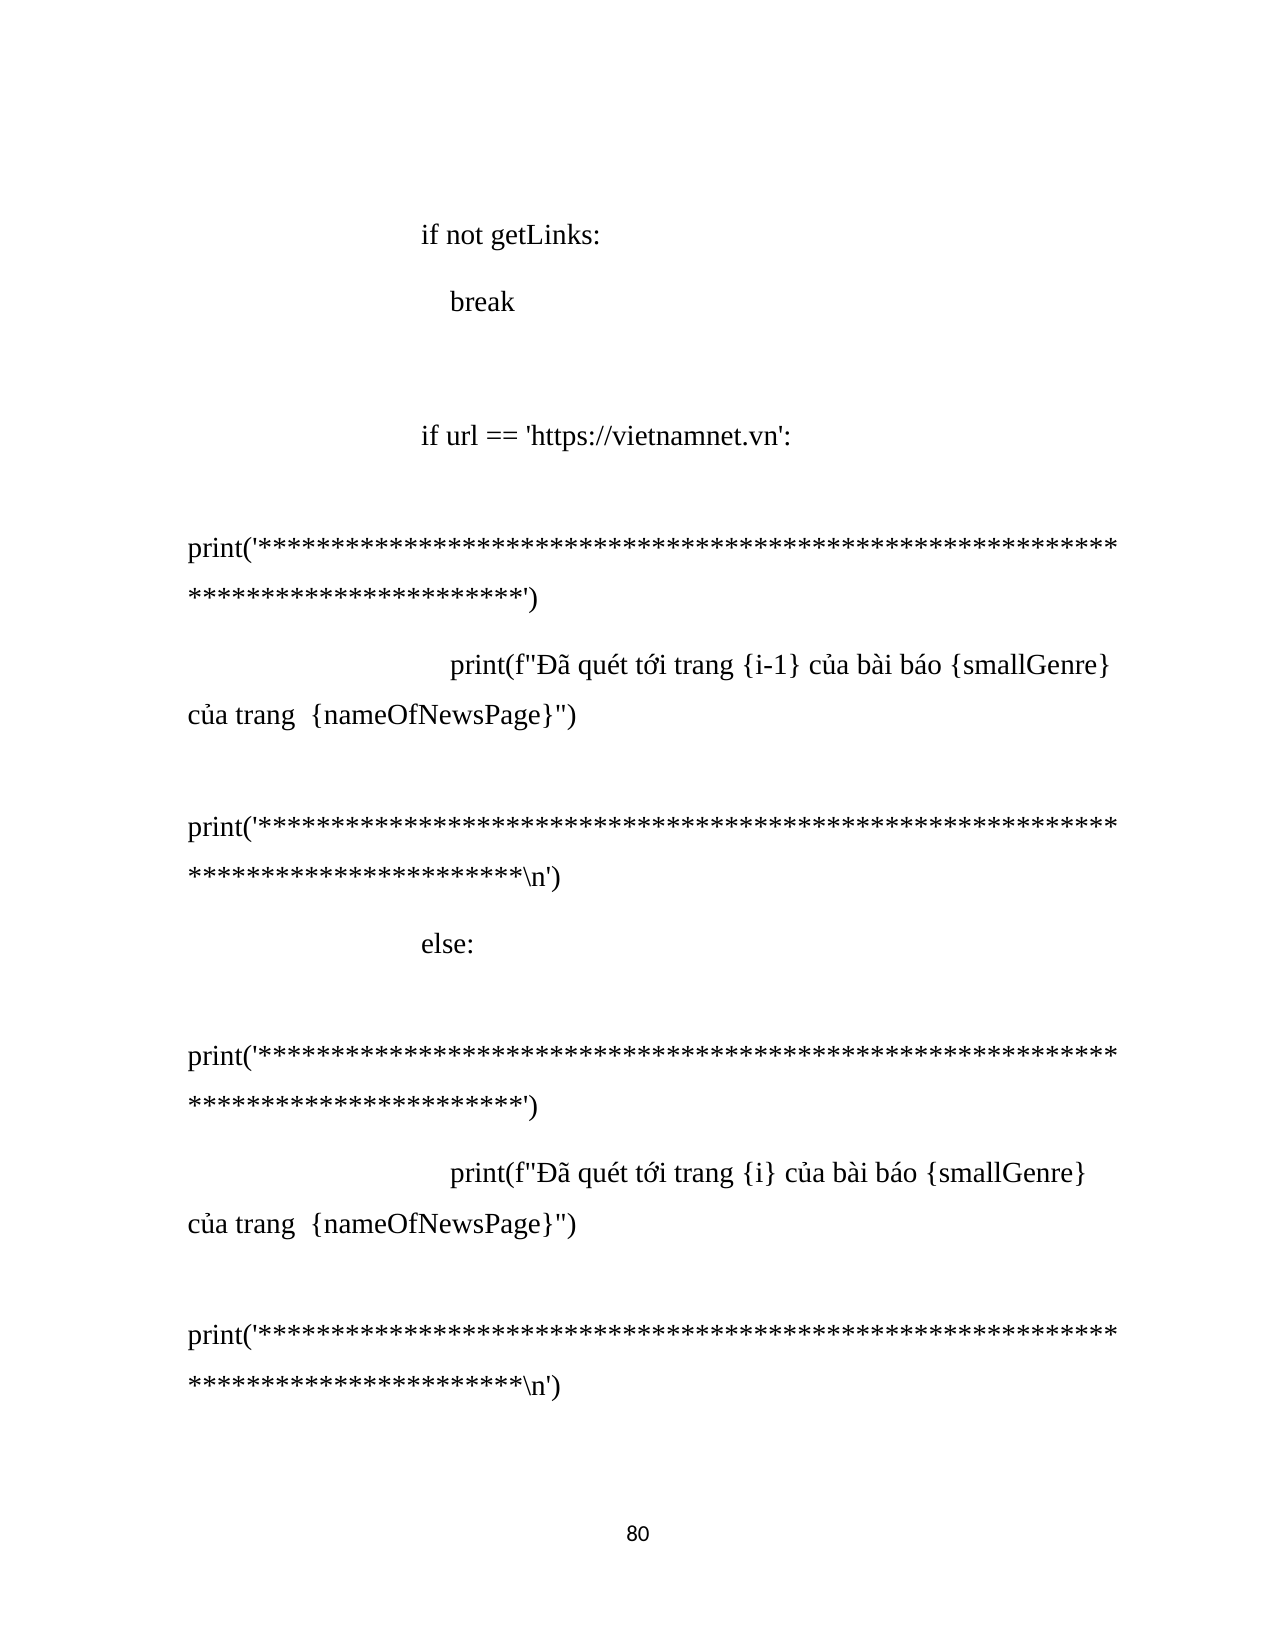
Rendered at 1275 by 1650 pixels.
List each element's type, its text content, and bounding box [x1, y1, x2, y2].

text print(f"Đã quét tới trang {i} của bài báo {smallGenre} của trang {nameOfNewsPage}") [187, 1155, 1125, 1239]
text if not getLinks: [187, 217, 1125, 251]
text print('**********************************************************************************\n') [187, 1273, 1125, 1401]
text else: [187, 926, 1125, 960]
text print('**********************************************************************************') [187, 993, 1125, 1122]
text print('**********************************************************************************') [187, 485, 1125, 613]
text print(f"Đã quét tới trang {i-1} của bài báo {smallGenre} của trang {nameOfNewsPage}") [187, 647, 1125, 731]
text print('**********************************************************************************\n') [187, 764, 1125, 893]
text break [187, 284, 1125, 317]
text if url == 'https://vietnamnet.vn': [187, 418, 1125, 451]
